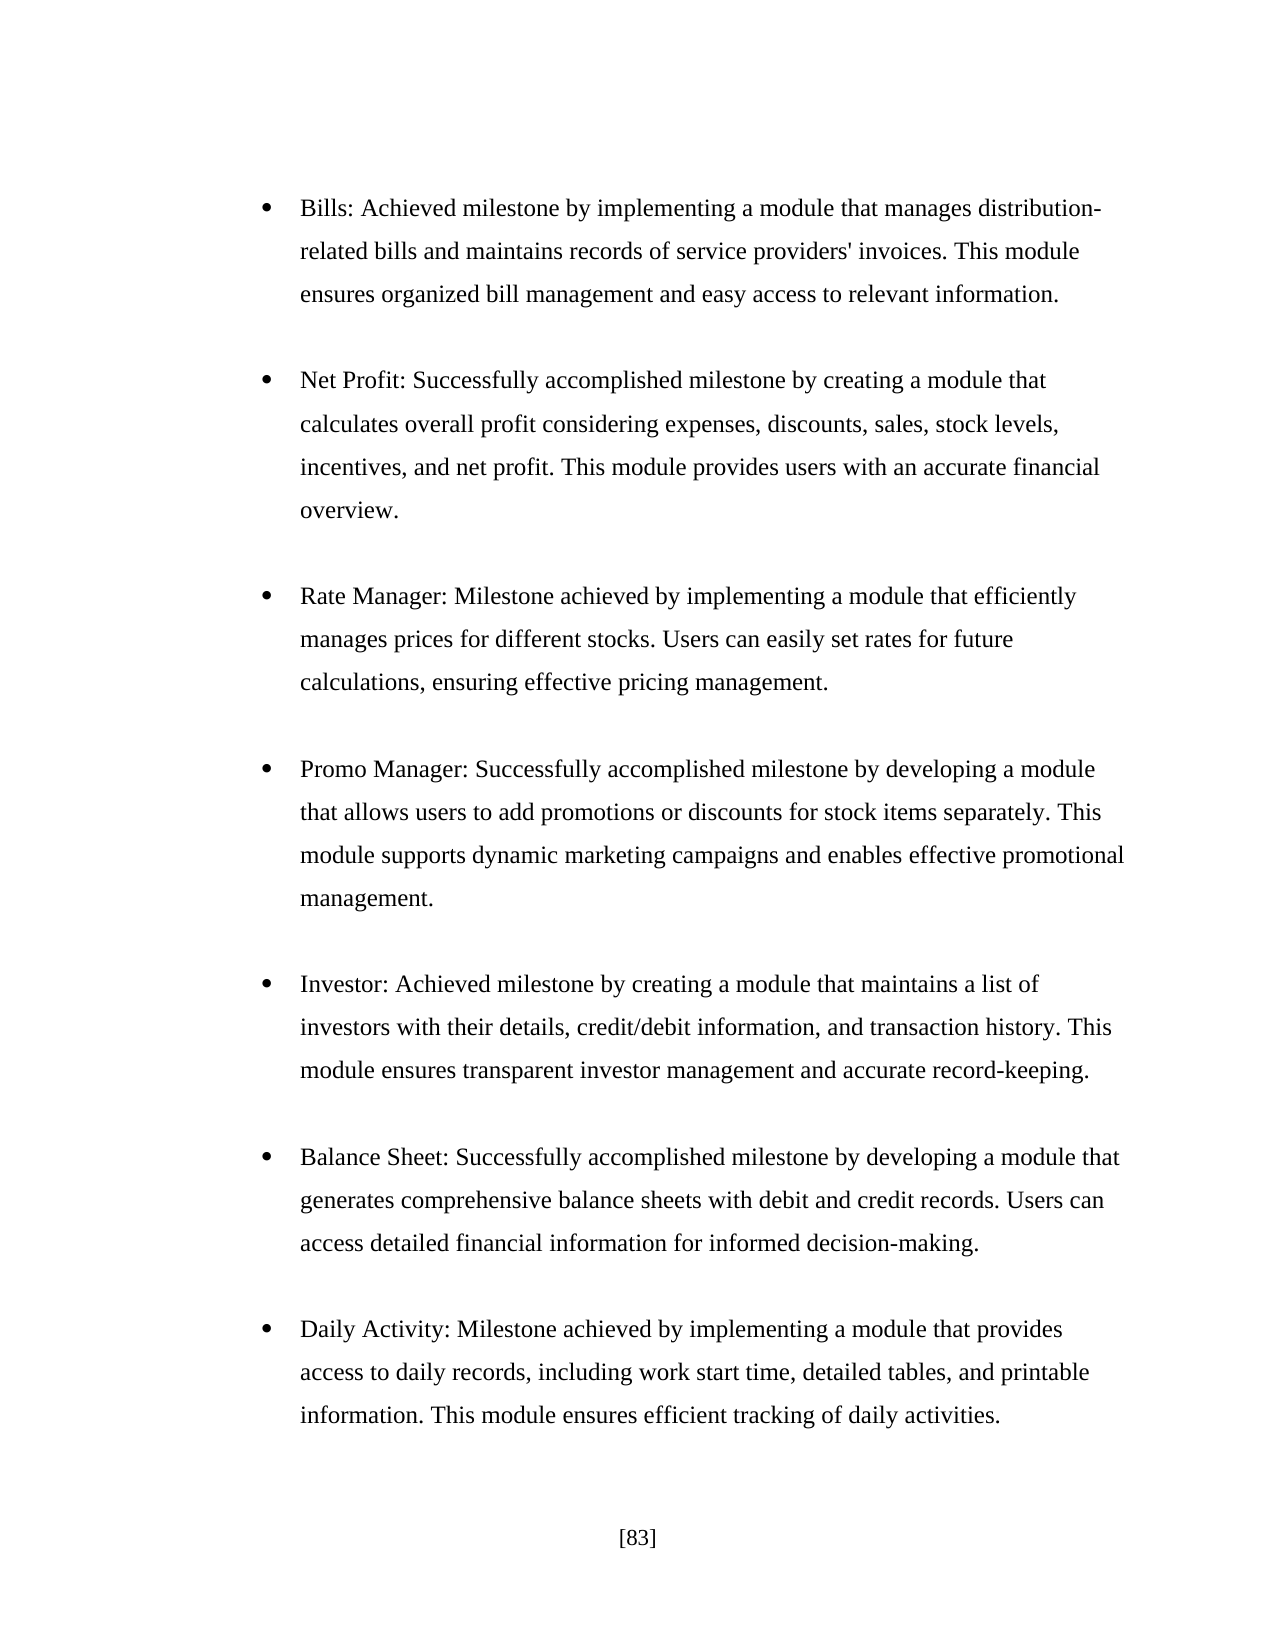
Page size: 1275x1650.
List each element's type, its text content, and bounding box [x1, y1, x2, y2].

list Investor: Achieved milestone by creating a module that maintains a list of investors with their details, credit/debit information, and transaction history. This module ensures transparent investor management and accurate record-keeping. [262, 969, 1125, 1084]
list Net Profit: Successfully accomplished milestone by creating a module that calculates overall profit considering expenses, discounts, sales, stock levels, incentives, and net profit. This module provides users with an accurate financial overview. [262, 366, 1125, 524]
list Bills: Achieved milestone by implementing a module that manages distribution-related bills and maintains records of service providers' invoices. This module ensures organized bill management and easy access to relevant information. [262, 193, 1125, 308]
list Rate Manager: Milestone achieved by implementing a module that efficiently manages prices for different stocks. Users can easily set rates for future calculations, ensuring effective pricing management. [262, 581, 1125, 696]
list Daily Activity: Milestone achieved by implementing a module that provides access to daily records, including work start time, detailed tables, and printable information. This module ensures efficient tracking of daily activities. [262, 1314, 1125, 1429]
list Promo Manager: Successfully accomplished milestone by developing a module that allows users to add promotions or discounts for stock items separately. This module supports dynamic marketing campaigns and enables effective promotional management. [262, 754, 1125, 912]
list Balance Sheet: Successfully accomplished milestone by developing a module that generates comprehensive balance sheets with debit and credit records. Users can access detailed financial information for informed decision-making. [262, 1142, 1125, 1257]
